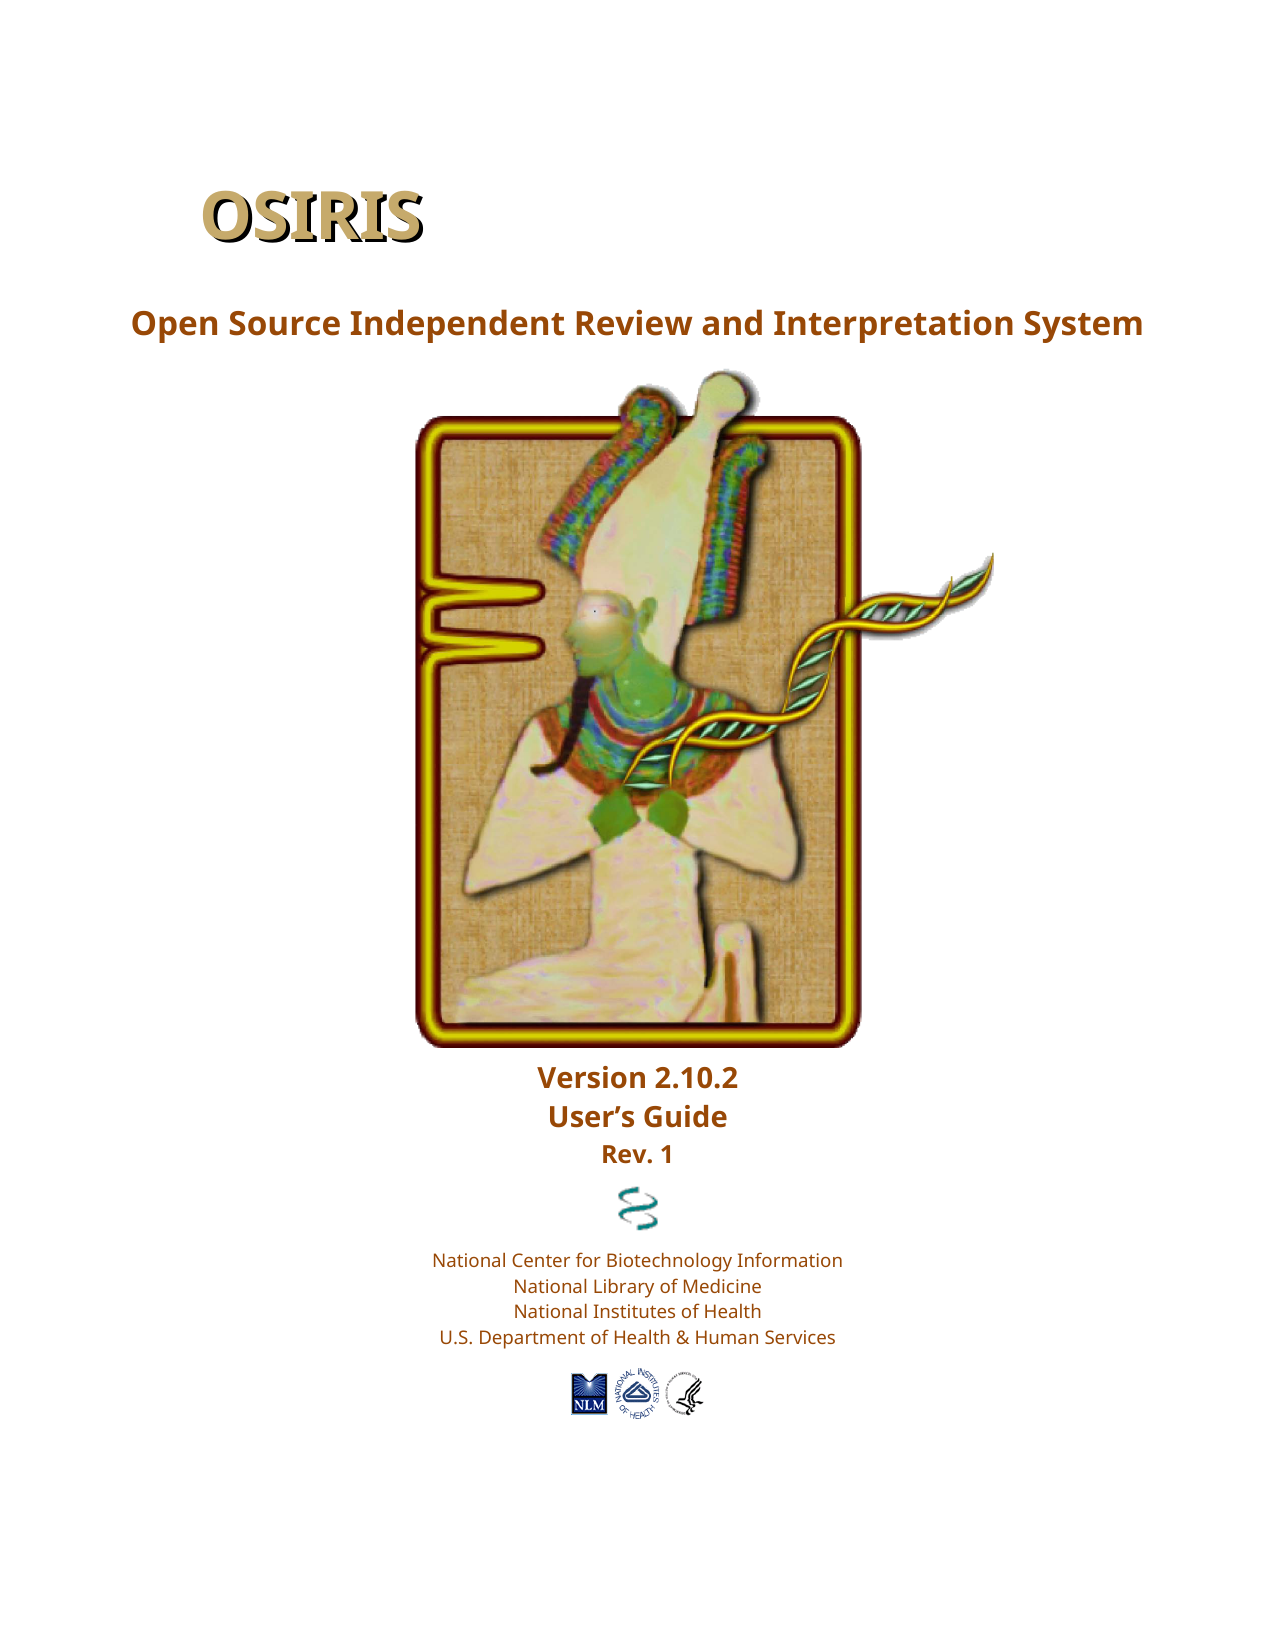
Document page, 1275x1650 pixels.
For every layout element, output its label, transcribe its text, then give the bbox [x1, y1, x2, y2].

text Open Source Independent Review and Interpretation System [112, 300, 1162, 345]
picture [609, 1181, 666, 1238]
text National Institutes of Health [112, 1299, 1162, 1324]
text National Center for Biotechnology Information [112, 1248, 1162, 1273]
text U.S. Department of Health & Human Services [112, 1324, 1162, 1350]
text National Library of Medicine [112, 1273, 1162, 1299]
text User’s Guide [112, 1097, 1162, 1136]
picture [566, 1368, 709, 1421]
text Rev. 1 [112, 1136, 1162, 1170]
text Version 2.10.2 [112, 1057, 1162, 1097]
picture [281, 368, 994, 1048]
